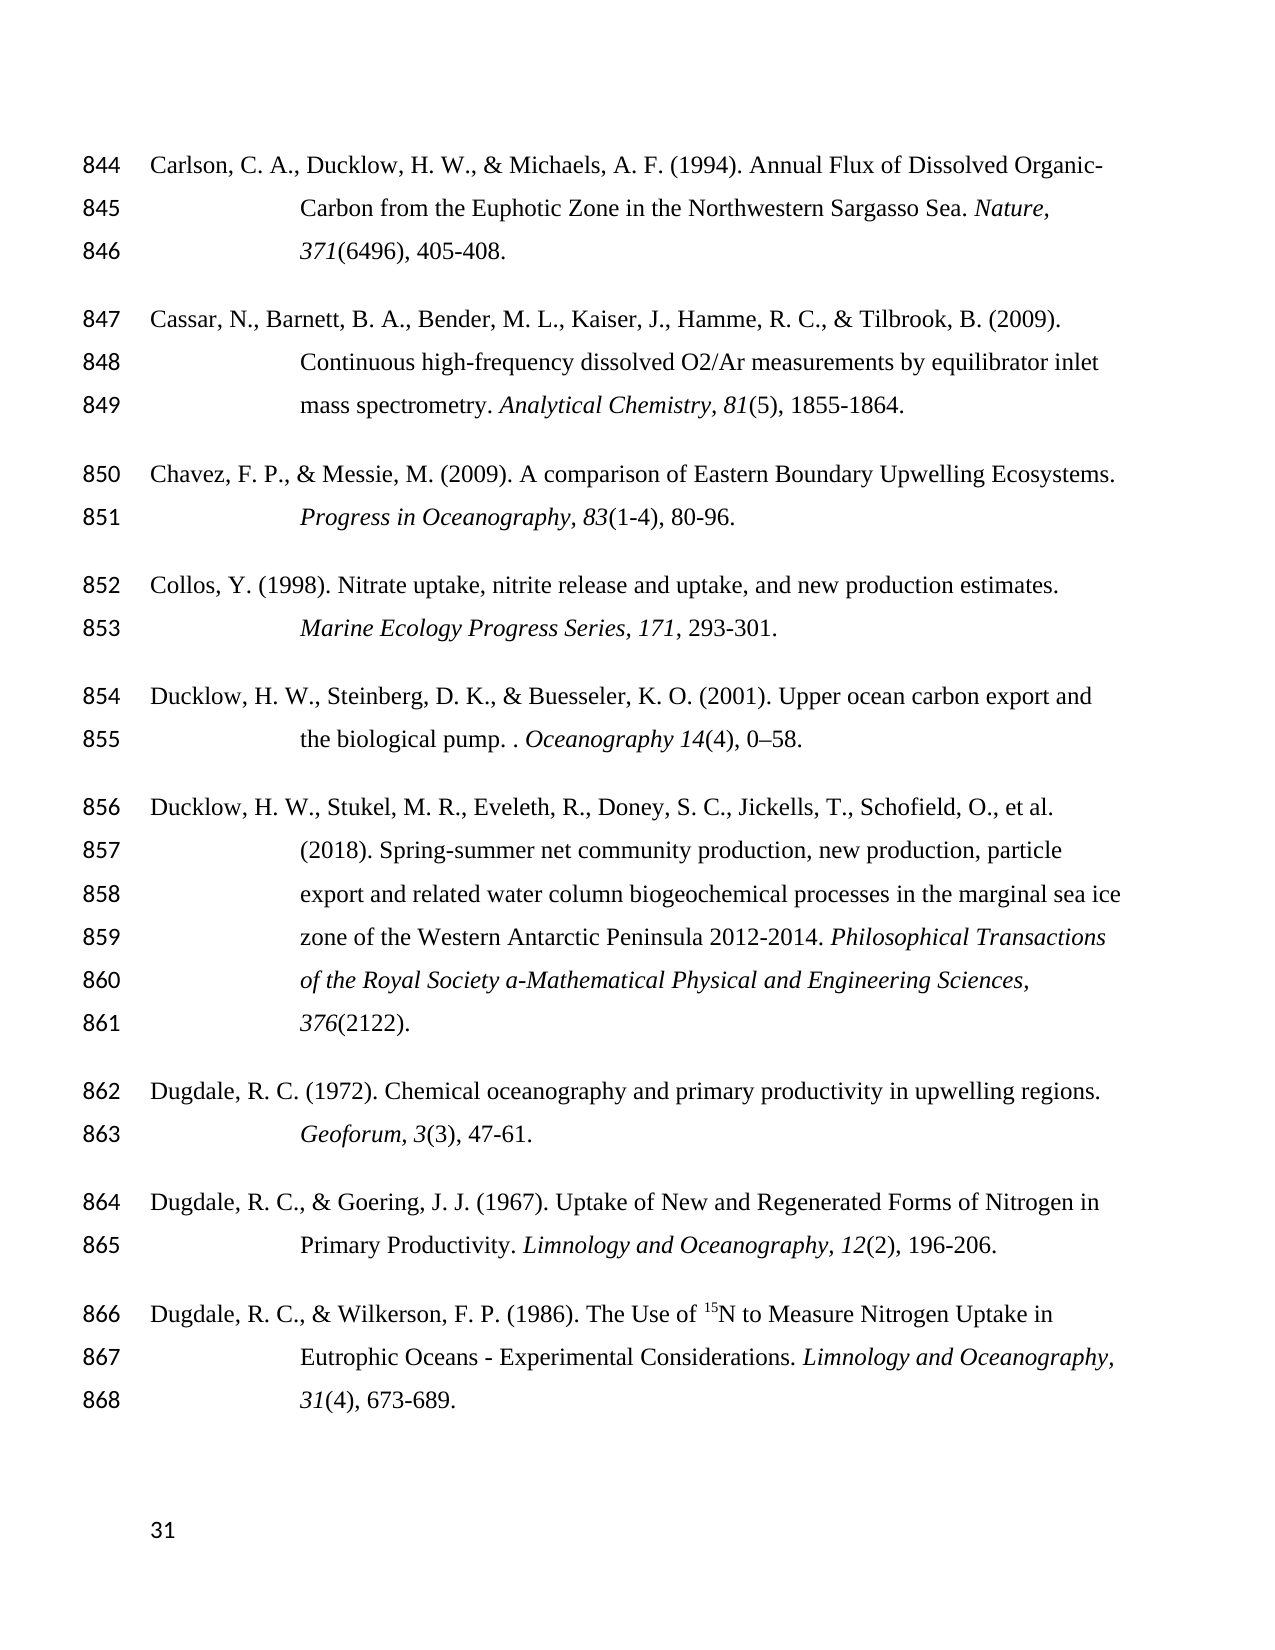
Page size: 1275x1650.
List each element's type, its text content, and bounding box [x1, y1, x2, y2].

text Cassar, N., Barnett, B. A., Bender, M. L., Kaiser, J., Hamme, R. C., & Tilbrook, B. (2009). Continuous high-frequency dissolved O2/Ar measurements by equilibrator inlet mass spectrometry. Analytical Chemistry, 81(5), 1855-1864. [150, 304, 1125, 419]
text Ducklow, H. W., Steinberg, D. K., & Buesseler, K. O. (2001). Upper ocean carbon export and the biological pump. . Oceanography 14(4), 0–58. [150, 681, 1125, 753]
text Dugdale, R. C., & Goering, J. J. (1967). Uptake of New and Regenerated Forms of Nitrogen in Primary Productivity. Limnology and Oceanography, 12(2), 196-206. [150, 1187, 1125, 1259]
text Collos, Y. (1998). Nitrate uptake, nitrite release and uptake, and new production estimates. Marine Ecology Progress Series, 171, 293-301. [150, 570, 1125, 642]
text Chavez, F. P., & Messie, M. (2009). A comparison of Eastern Boundary Upwelling Ecosystems. Progress in Oceanography, 83(1-4), 80-96. [150, 459, 1125, 531]
text Dugdale, R. C., & Wilkerson, F. P. (1986). The Use of 15N to Measure Nitrogen Uptake in Eutrophic Oceans - Experimental Considerations. Limnology and Oceanography, 31(4), 673-689. [150, 1299, 1125, 1414]
text Carlson, C. A., Ducklow, H. W., & Michaels, A. F. (1994). Annual Flux of Dissolved Organic-Carbon from the Euphotic Zone in the Northwestern Sargasso Sea. Nature, 371(6496), 405-408. [150, 150, 1125, 265]
text Ducklow, H. W., Stukel, M. R., Eveleth, R., Doney, S. C., Jickells, T., Schofield, O., et al. (2018). Spring-summer net community production, new production, particle export and related water column biogeochemical processes in the marginal sea ice zone of the Western Antarctic Peninsula 2012-2014. Philosophical Transactions of the Royal Society a-Mathematical Physical and Engineering Sciences, 376(2122). [150, 792, 1125, 1037]
text Dugdale, R. C. (1972). Chemical oceanography and primary productivity in upwelling regions. Geoforum, 3(3), 47-61. [150, 1076, 1125, 1148]
